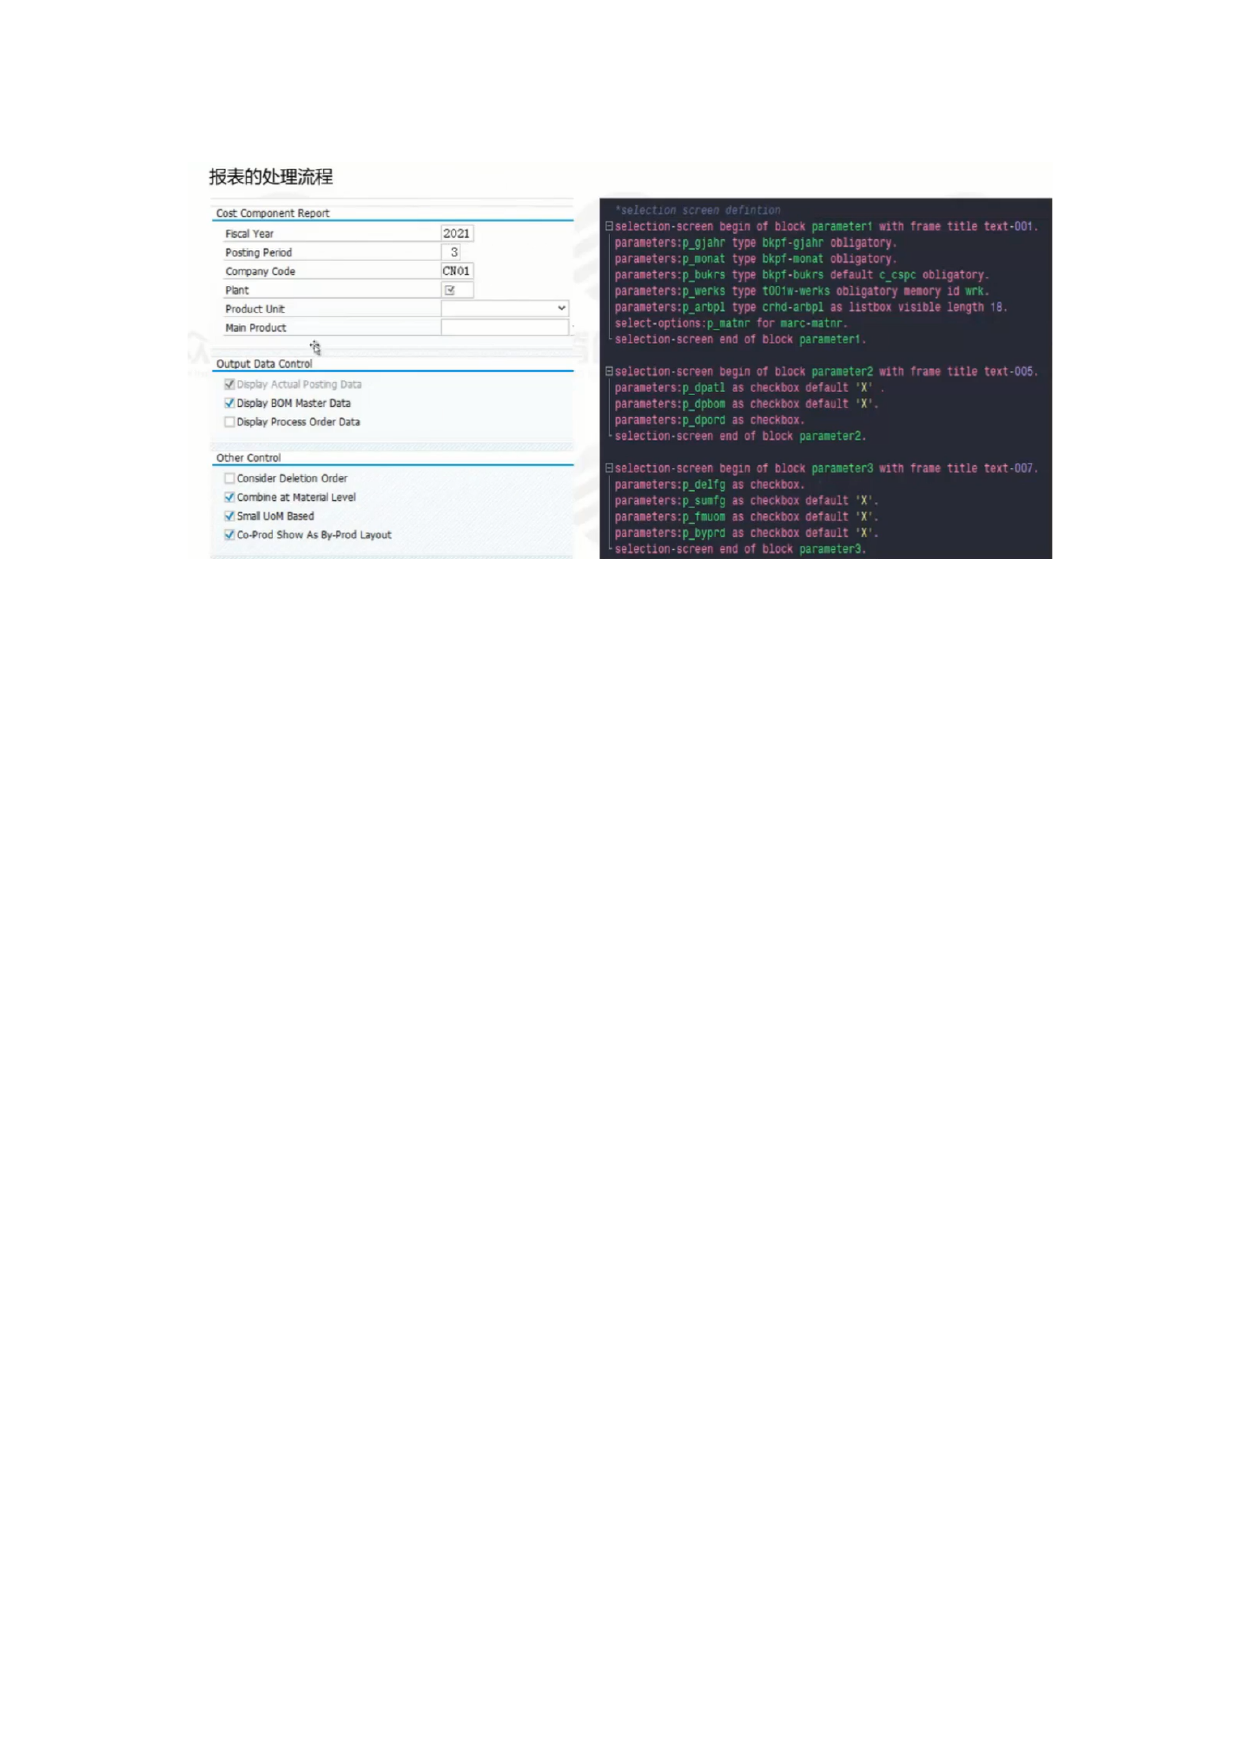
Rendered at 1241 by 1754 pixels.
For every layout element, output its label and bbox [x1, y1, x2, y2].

picture [187, 162, 1053, 559]
